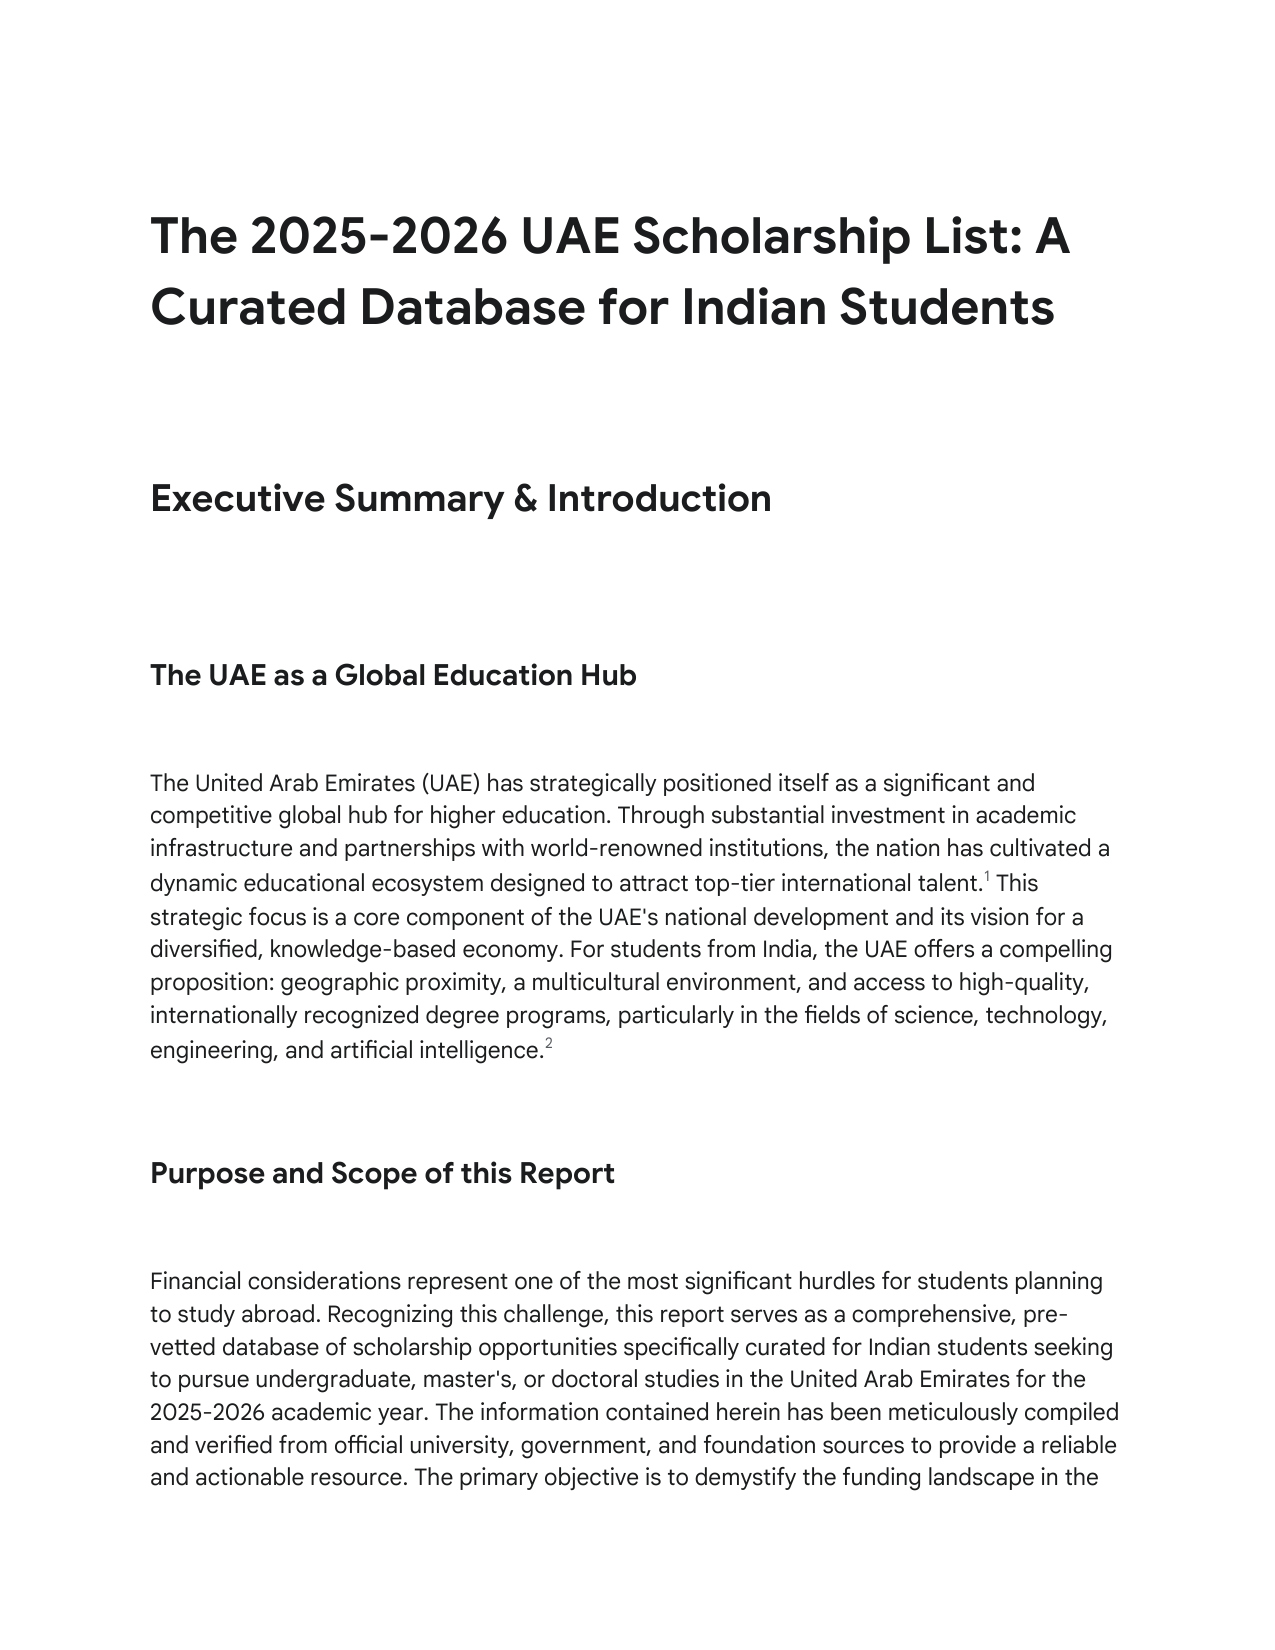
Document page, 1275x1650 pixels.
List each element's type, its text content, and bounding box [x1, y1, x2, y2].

text The United Arab Emirates (UAE) has strategically positioned itself as a significant and competitive global hub for higher education. Through substantial investment in academic infrastructure and partnerships with world-renowned institutions, the nation has cultivated a dynamic educational ecosystem designed to attract top-tier international talent.1 This strategic focus is a core component of the UAE's national development and its vision for a diversified, knowledge-based economy. For students from India, the UAE offers a compelling proposition: geographic proximity, a multicultural environment, and access to high-quality, internationally recognized degree programs, particularly in the fields of science, technology, engineering, and artificial intelligence.2 [150, 769, 1125, 1065]
subtitle Purpose and Scope of this Report [150, 1156, 1125, 1192]
subtitle The 2025-2026 UAE Scholarship List: A Curated Database for Indian Students [150, 205, 1125, 339]
subtitle The UAE as a Global Education Hub [150, 657, 1125, 694]
subtitle Executive Summary & Introduction [150, 476, 1125, 523]
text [150, 1267, 1125, 1492]
